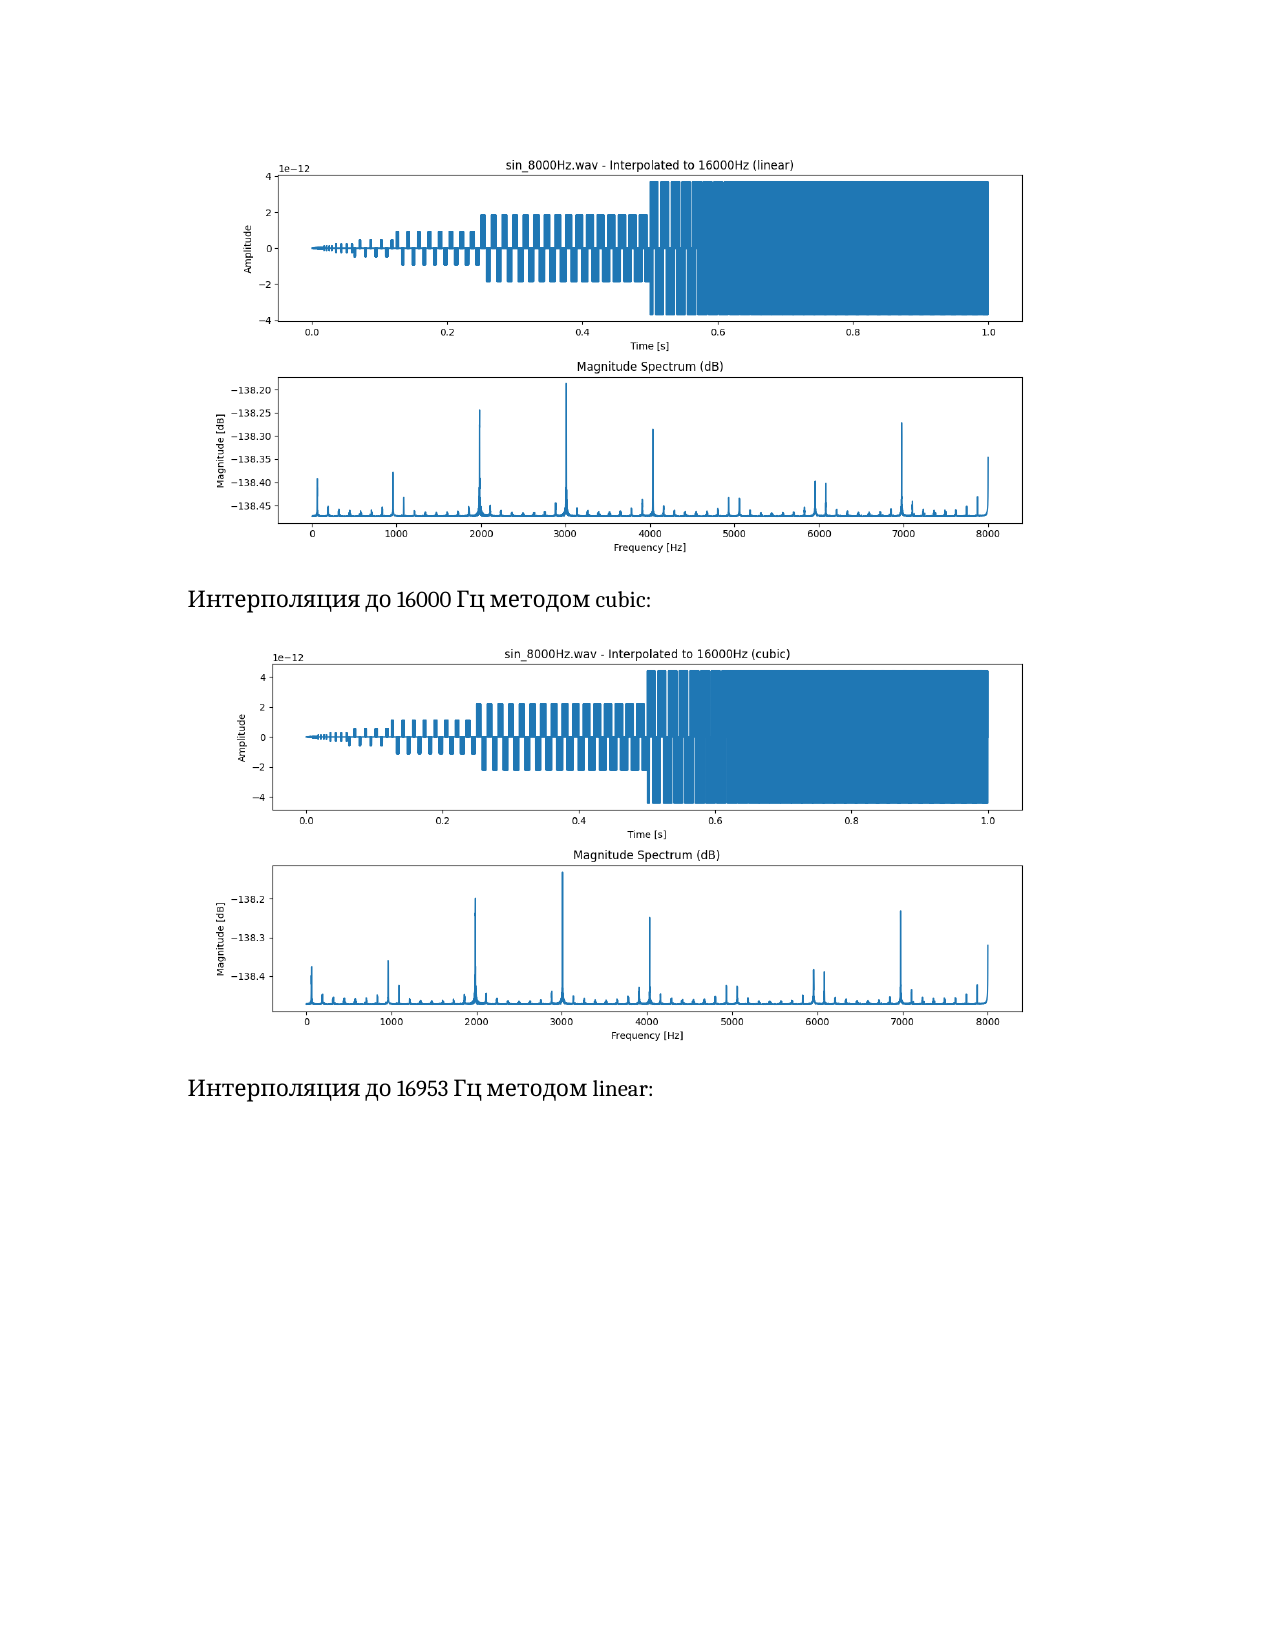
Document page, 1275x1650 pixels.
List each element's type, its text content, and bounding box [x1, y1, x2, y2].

text Интерполяция до 16953 Гц методом linear: [187, 1075, 1087, 1102]
picture [206, 638, 1032, 1051]
picture [206, 150, 1032, 563]
text Интерполяция до 16000 Гц методом cubic: [187, 587, 1087, 613]
